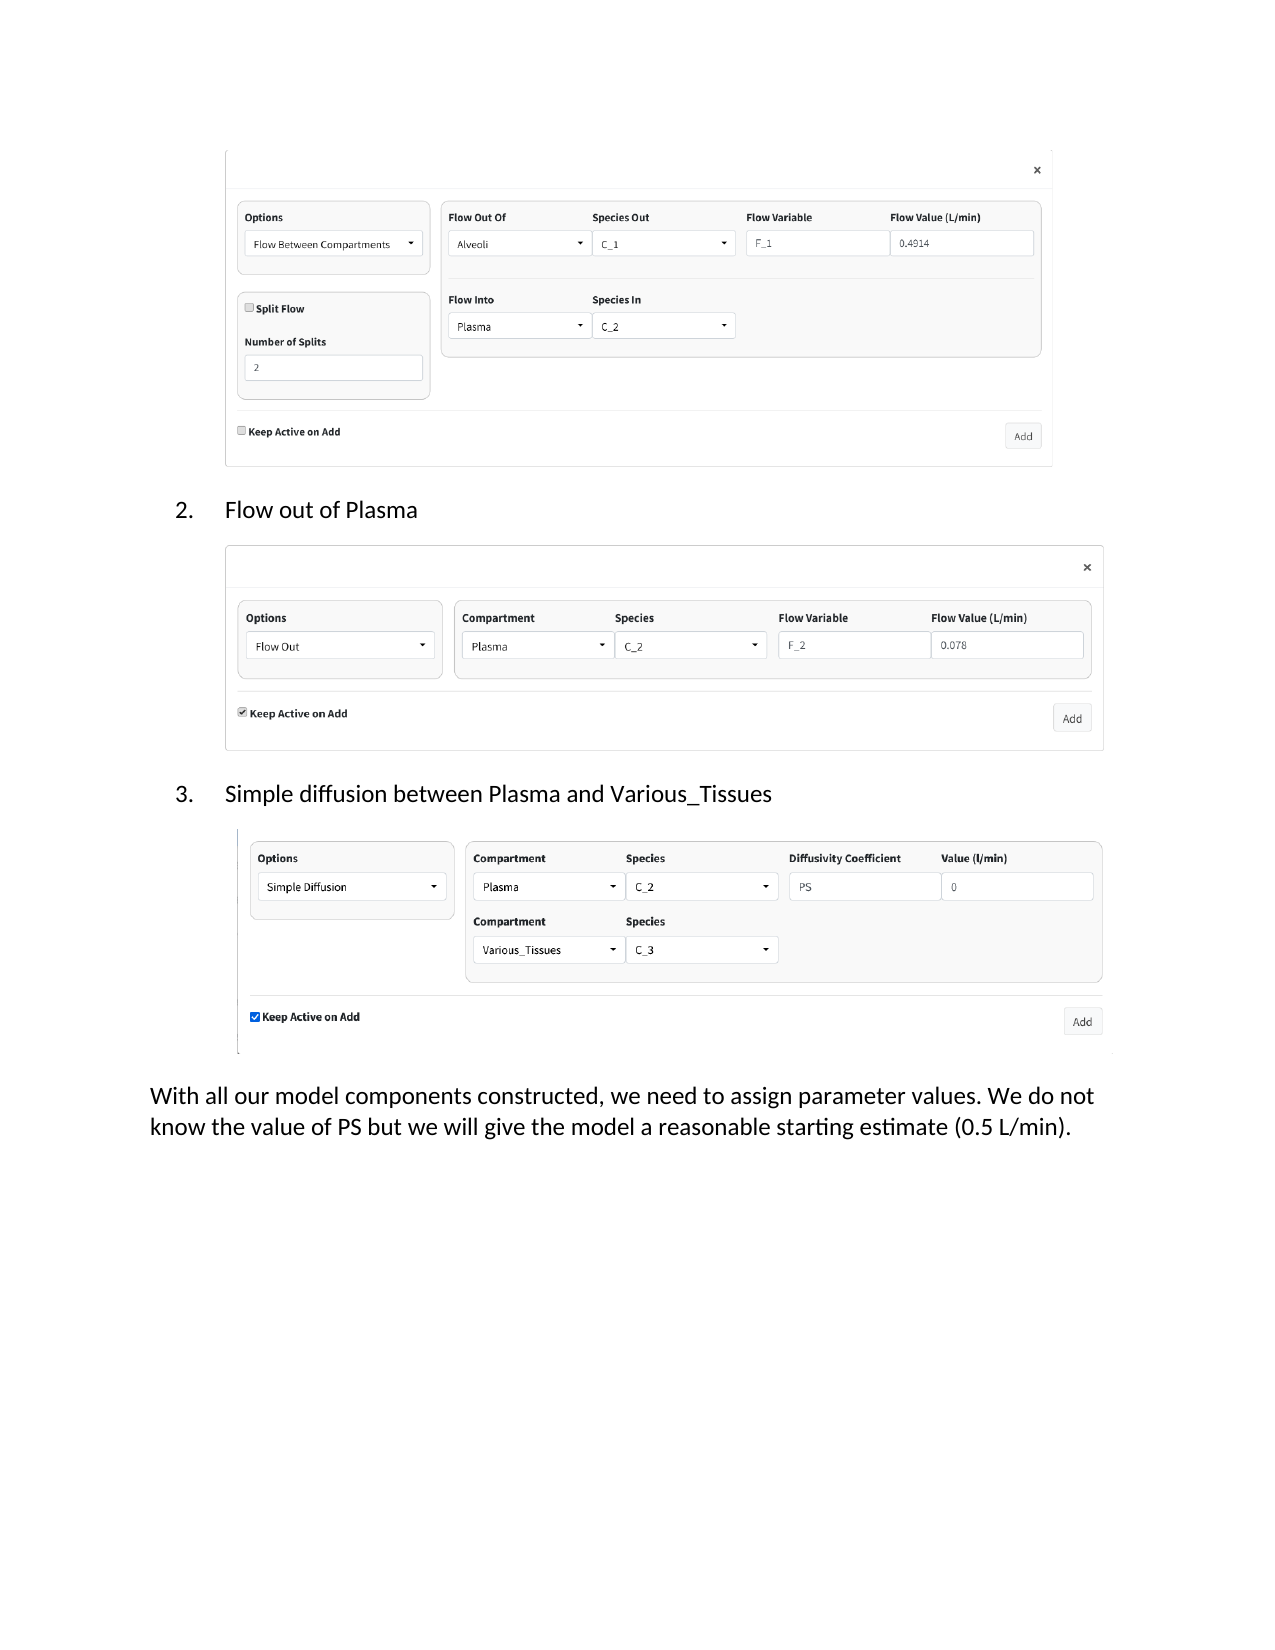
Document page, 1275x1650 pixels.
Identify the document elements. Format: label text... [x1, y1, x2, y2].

list Flow out of Plasma [175, 494, 1125, 524]
text With all our model components constructed, we need to assign parameter values. We do not know the value of PS but we will give the model a reasonable starting estimate (0.5 L/min). [150, 1081, 1125, 1142]
picture [225, 150, 1053, 467]
list Simple diffusion between Plasma and Various_Tissues [175, 778, 1125, 808]
picture [237, 829, 1113, 1054]
picture [225, 545, 1104, 751]
